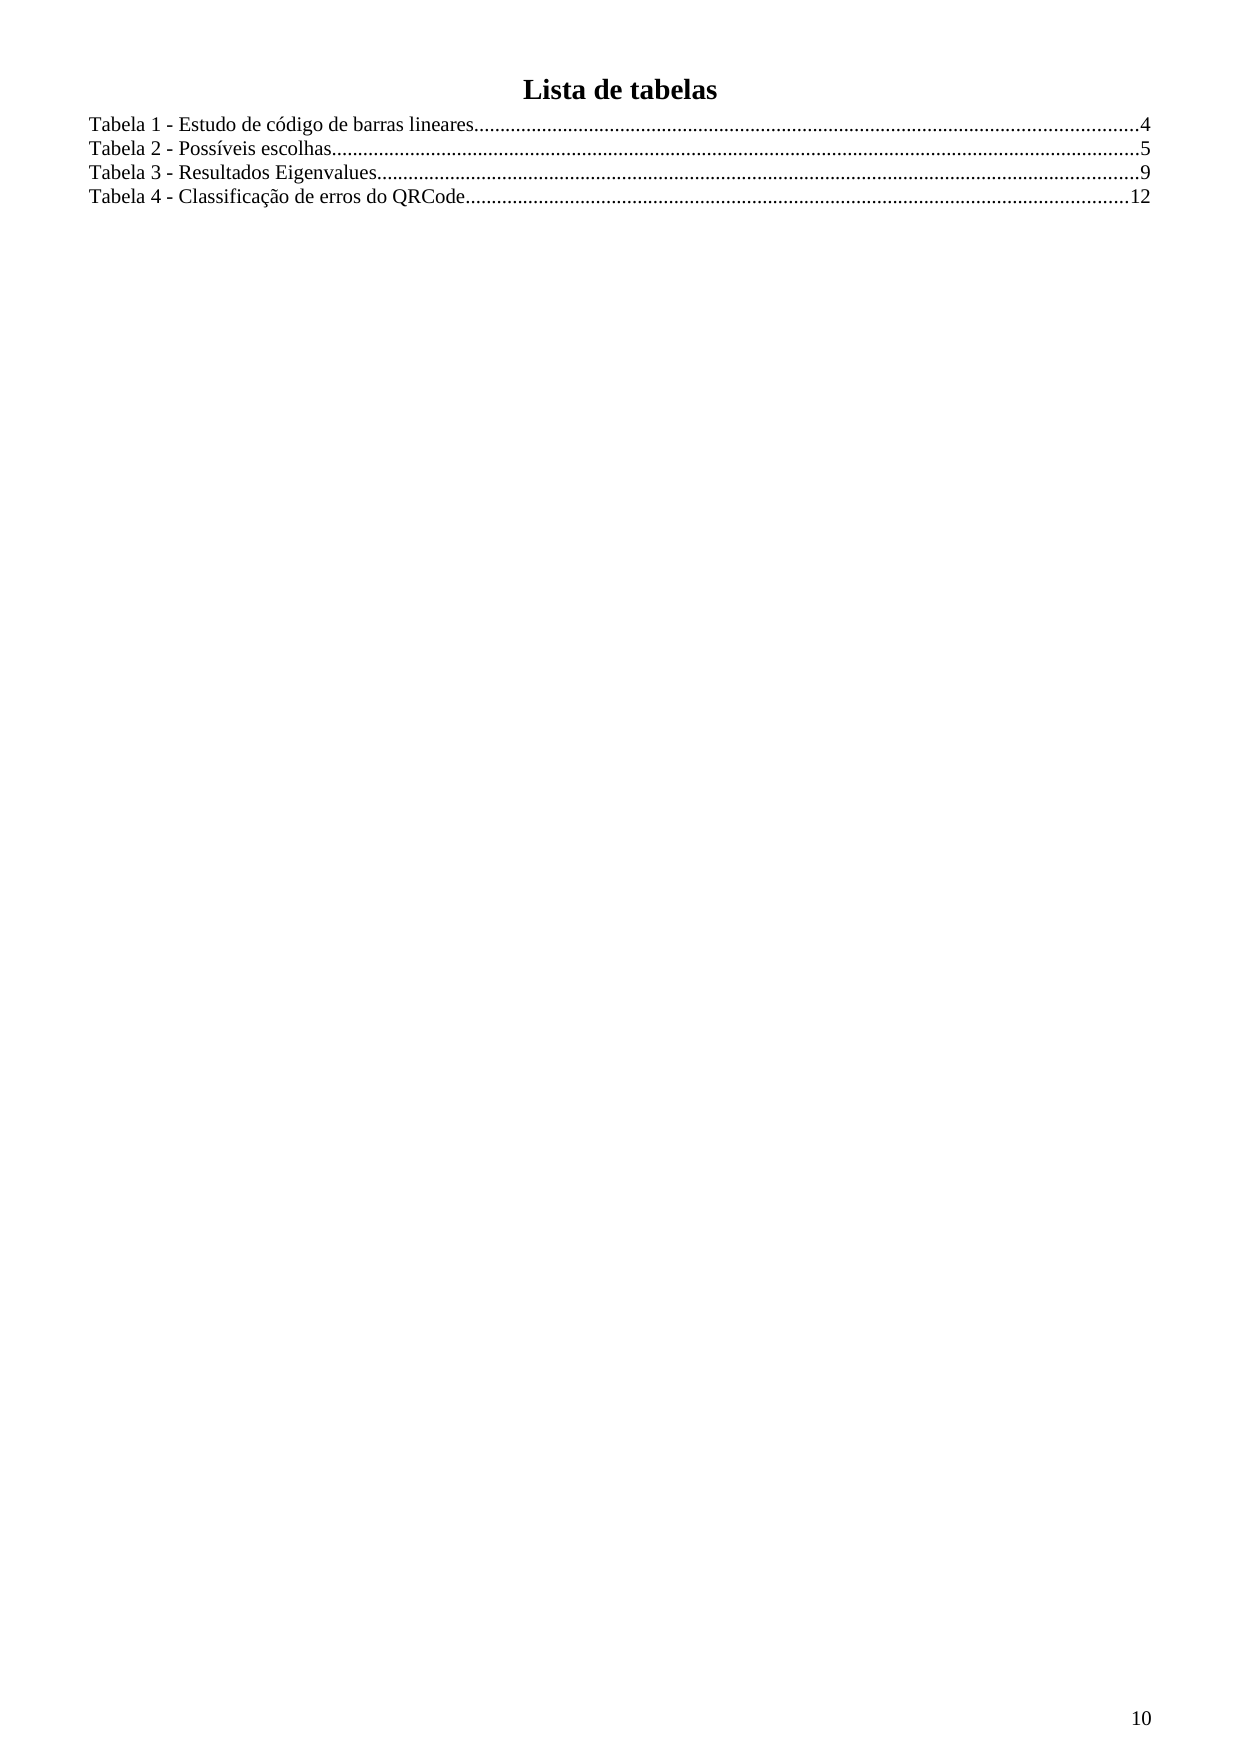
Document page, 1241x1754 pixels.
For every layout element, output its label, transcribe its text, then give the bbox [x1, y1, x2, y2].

text Tabela 3 - Resultados Eigenvalues 9 [89, 160, 1152, 184]
text Tabela 4 - Classificação de erros do QRCode 12 [89, 184, 1152, 208]
text Tabela 1 - Estudo de código de barras lineares 4 [89, 112, 1152, 136]
subtitle Lista de tabelas [89, 72, 1152, 106]
text Tabela 2 - Possíveis escolhas 5 [89, 136, 1152, 160]
